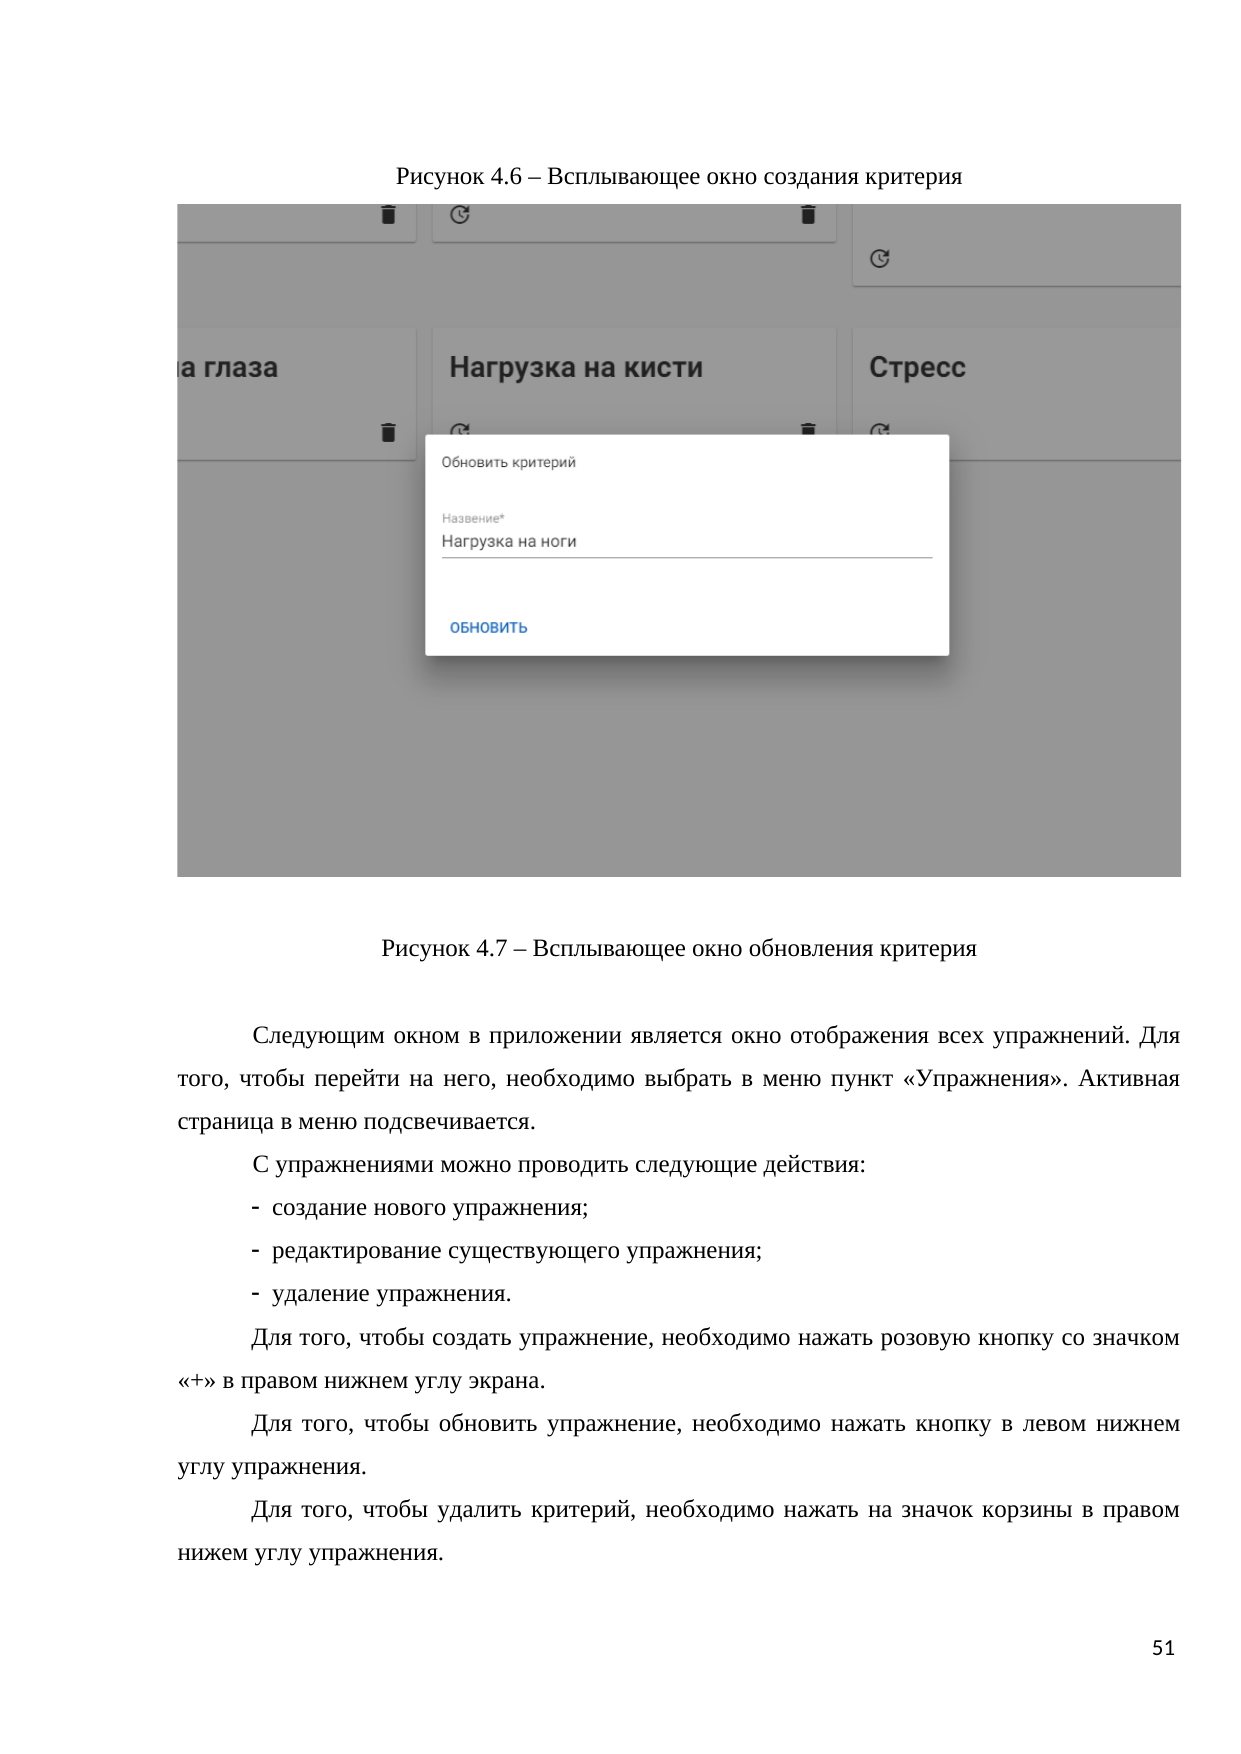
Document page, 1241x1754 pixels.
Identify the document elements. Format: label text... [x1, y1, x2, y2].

text Для того, чтобы обновить упражнение, необходимо нажать кнопку в левом нижнем углу упражнения. [177, 1408, 1181, 1480]
text Рисунок 4.7 – Всплывающее окно обновления критерия [177, 933, 1181, 962]
picture [177, 204, 1182, 877]
list создание нового упражнения; [177, 1192, 1181, 1221]
text С упражнениями можно проводить следующие действия: [177, 1149, 1181, 1178]
text Для того, чтобы удалить критерий, необходимо нажать на значок корзины в правом нижем углу упражнения. [177, 1494, 1181, 1566]
list редактирование существующего упражнения; [177, 1235, 1181, 1264]
text Следующим окном в приложении является окно отображения всех упражнений. Для того, чтобы перейти на него, необходимо выбрать в меню пункт «Упражнения». Активная страница в меню подсвечивается. [177, 1020, 1181, 1135]
text Рисунок 4.6 – Всплывающее окно создания критерия [177, 161, 1181, 190]
list удаление упражнения. [177, 1278, 1181, 1307]
text Для того, чтобы создать упражнение, необходимо нажать розовую кнопку со значком «+» в правом нижнем углу экрана. [177, 1322, 1181, 1393]
